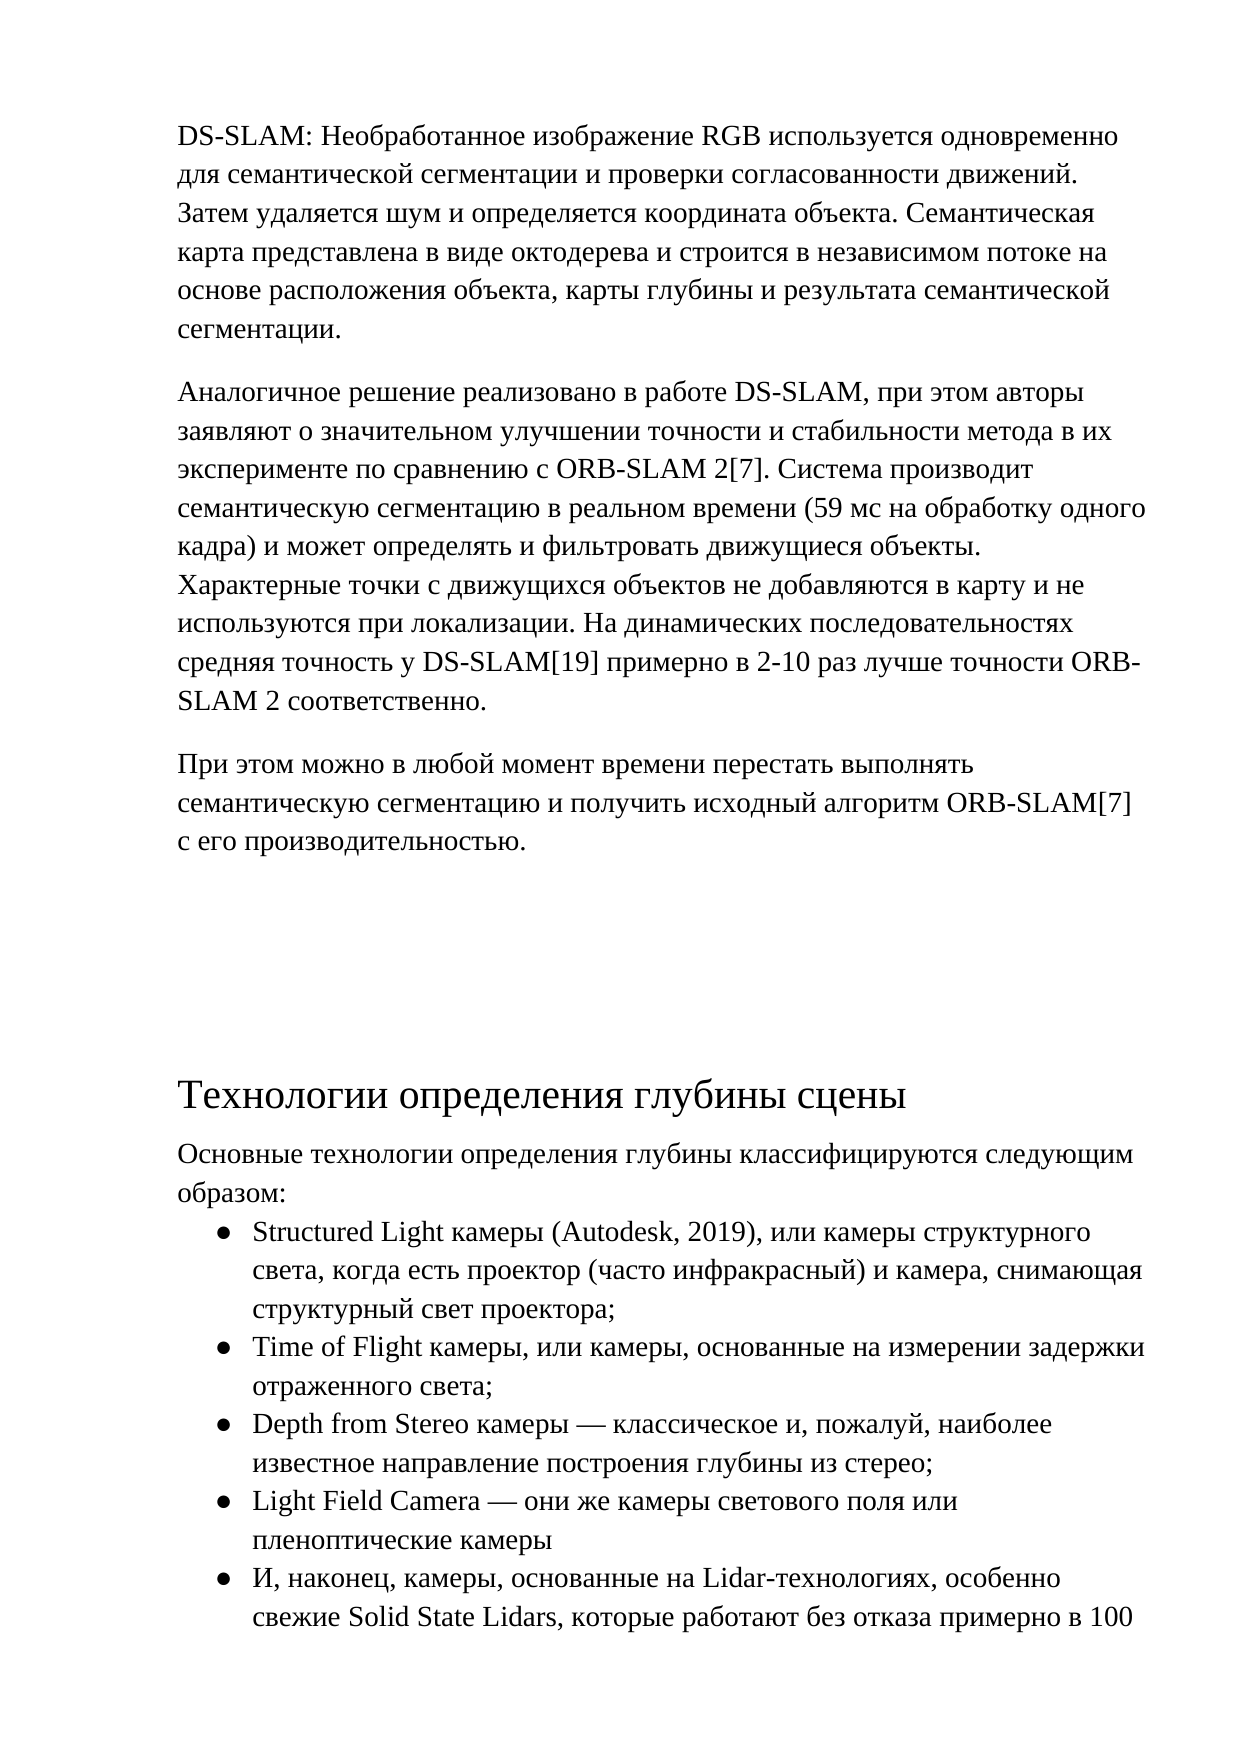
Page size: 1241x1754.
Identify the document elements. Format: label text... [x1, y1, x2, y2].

list Structured Light камеры, или камеры структурного света, когда есть проектор (часто инфракрасный) и камера, снимающая структурный свет проектора; [214, 1214, 1152, 1324]
text Аналогичное решение реализовано в работе DS-SLAM, при этом авторы заявляют о значительном улучшении точности и стабильности метода в их эксперименте по сравнению с ORB-SLAM 2[7]. Система производит семантическую сегментацию в реальном времени (59 мс на обработку одного кадра) и может определять и фильтровать движущиеся объекты. Характерные точки с движущихся объектов не добавляются в карту и не используются при локализации. На динамических последовательностях средняя точность у DS-SLAM[19] примерно в 2-10 раз лучше точности ORB-SLAM 2 соответственно. [177, 374, 1152, 716]
text DS-SLAM: Необработанное изображение RGB используется одновременно для семантической сегментации и проверки согласованности движений. Затем удаляется шум и определяется координата объекта. Семантическая карта представлена в виде октодерева и строится в независимом потоке на основе расположения объекта, карты глубины и результата семантической сегментации. [177, 118, 1152, 344]
list Light Field Camera — они же камеры светового поля или пленоптические камеры [214, 1483, 1152, 1556]
text При этом можно в любой момент времени перестать выполнять семантическую сегментацию и получить исходный алгоритм ORB-SLAM[7] с его производительностью. [177, 746, 1152, 857]
text Основные технологии определения глубины классифицируются следующим образом: [177, 1137, 1152, 1209]
list Depth from Stereo камеры — классическое и, пожалуй, наиболее известное направление построения глубины из стерео; [214, 1406, 1152, 1478]
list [214, 1561, 1152, 1633]
subtitle Технологии определения глубины сцены [177, 1069, 1152, 1117]
list Time of Flight камеры, или камеры, основанные на измерении задержки отраженного света; [214, 1329, 1152, 1401]
